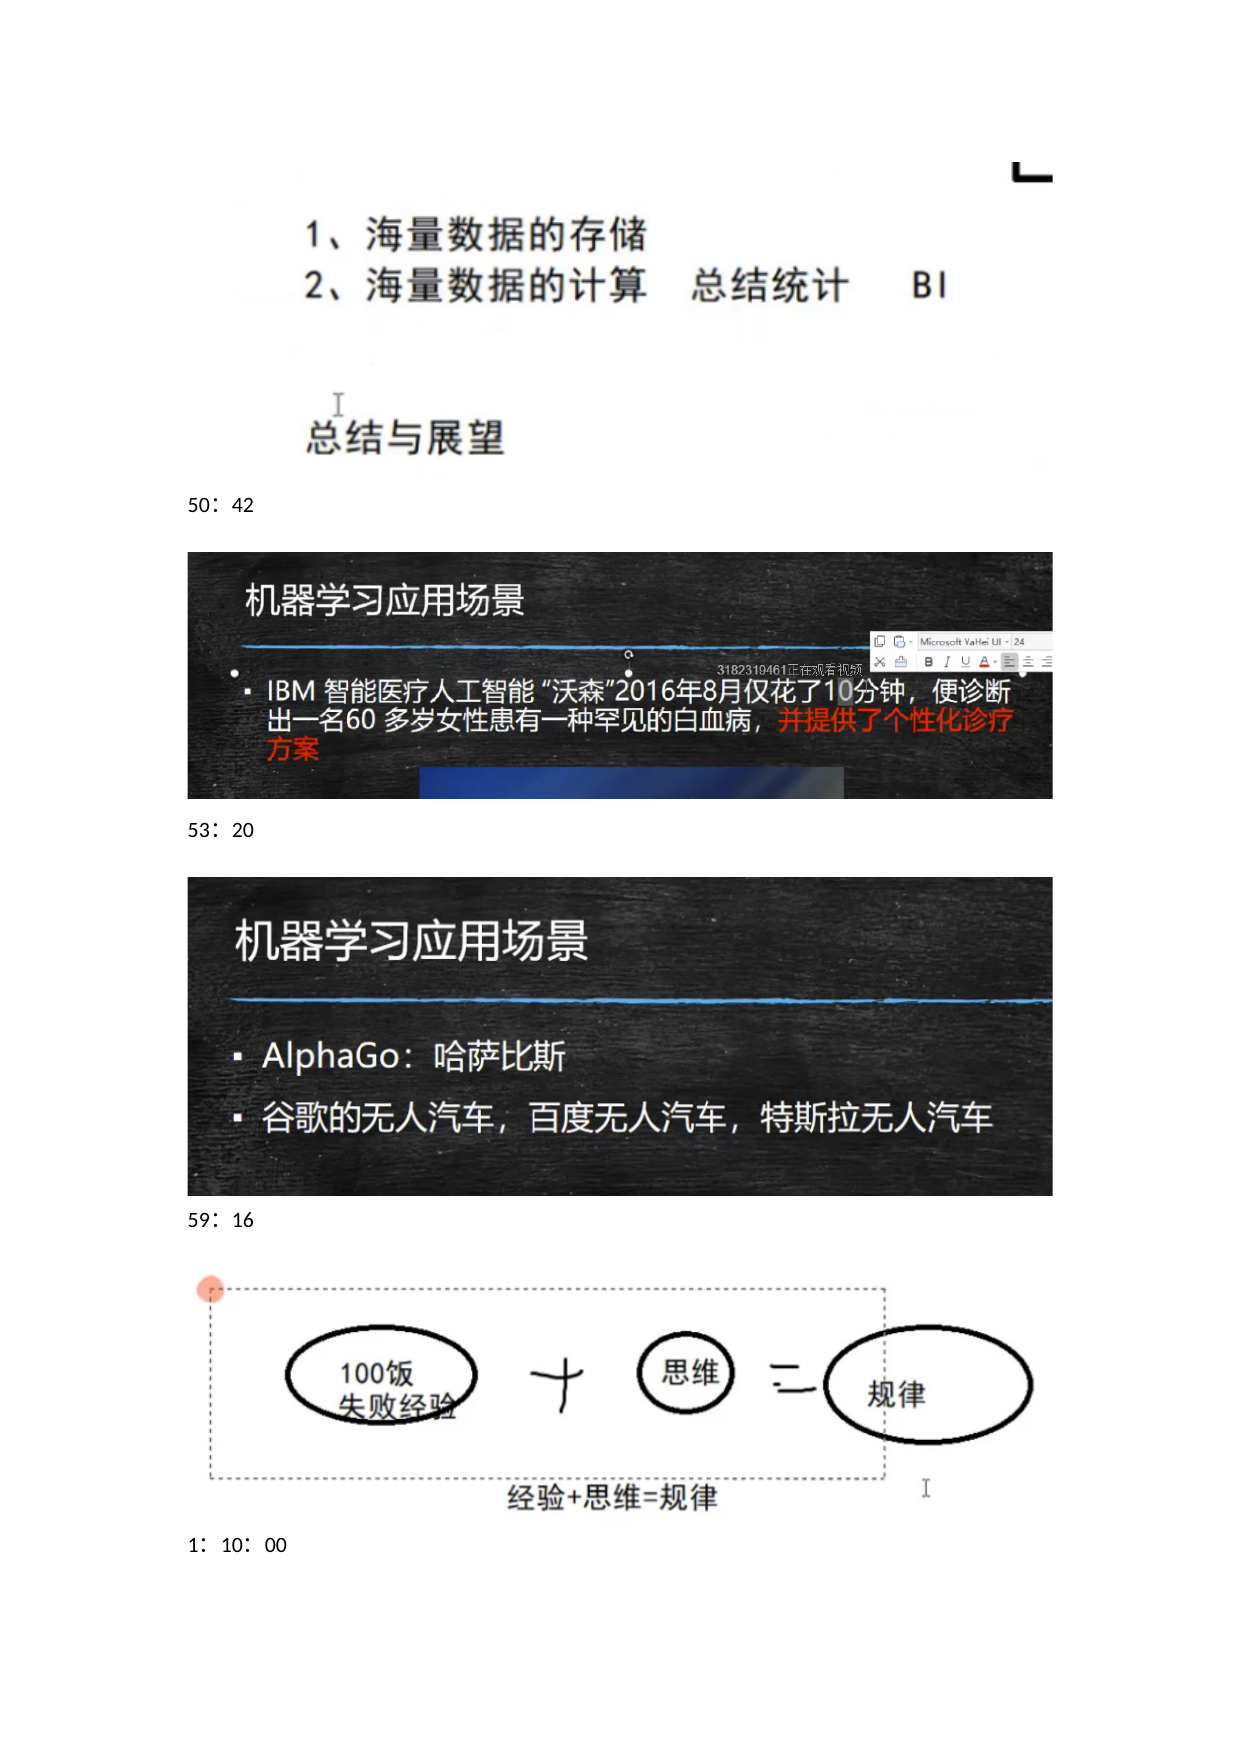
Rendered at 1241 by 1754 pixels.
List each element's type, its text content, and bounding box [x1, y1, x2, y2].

picture [187, 552, 1053, 799]
text 53：20 [187, 812, 1053, 844]
text 1：10：00 [187, 1527, 1053, 1559]
picture [187, 877, 1053, 1196]
text 50：42 [187, 487, 1053, 519]
picture [187, 1267, 1053, 1527]
text 59：16 [187, 1202, 1053, 1234]
picture [187, 162, 1053, 481]
